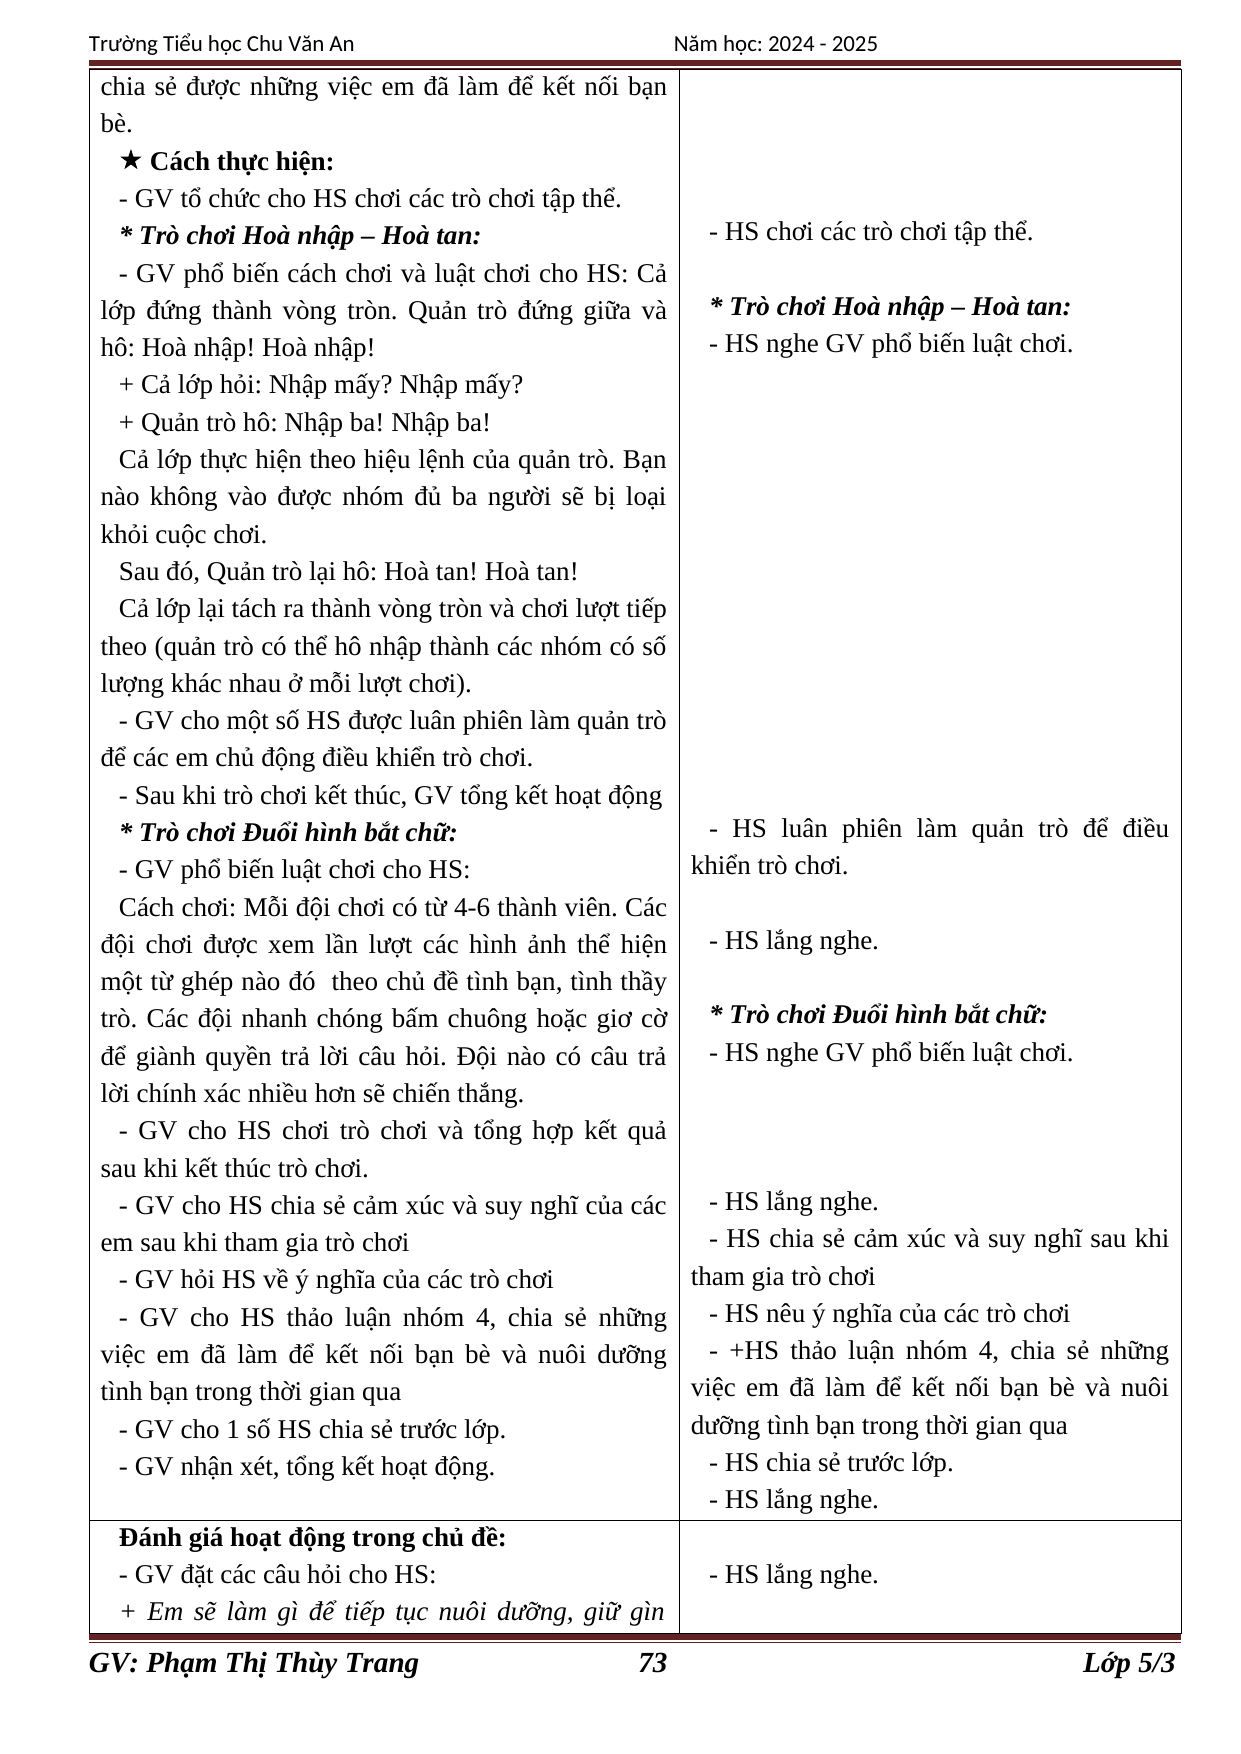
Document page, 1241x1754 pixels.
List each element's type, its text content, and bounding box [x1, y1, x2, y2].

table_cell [680, 1521, 1181, 1633]
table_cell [680, 70, 1181, 1520]
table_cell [90, 1521, 679, 1633]
